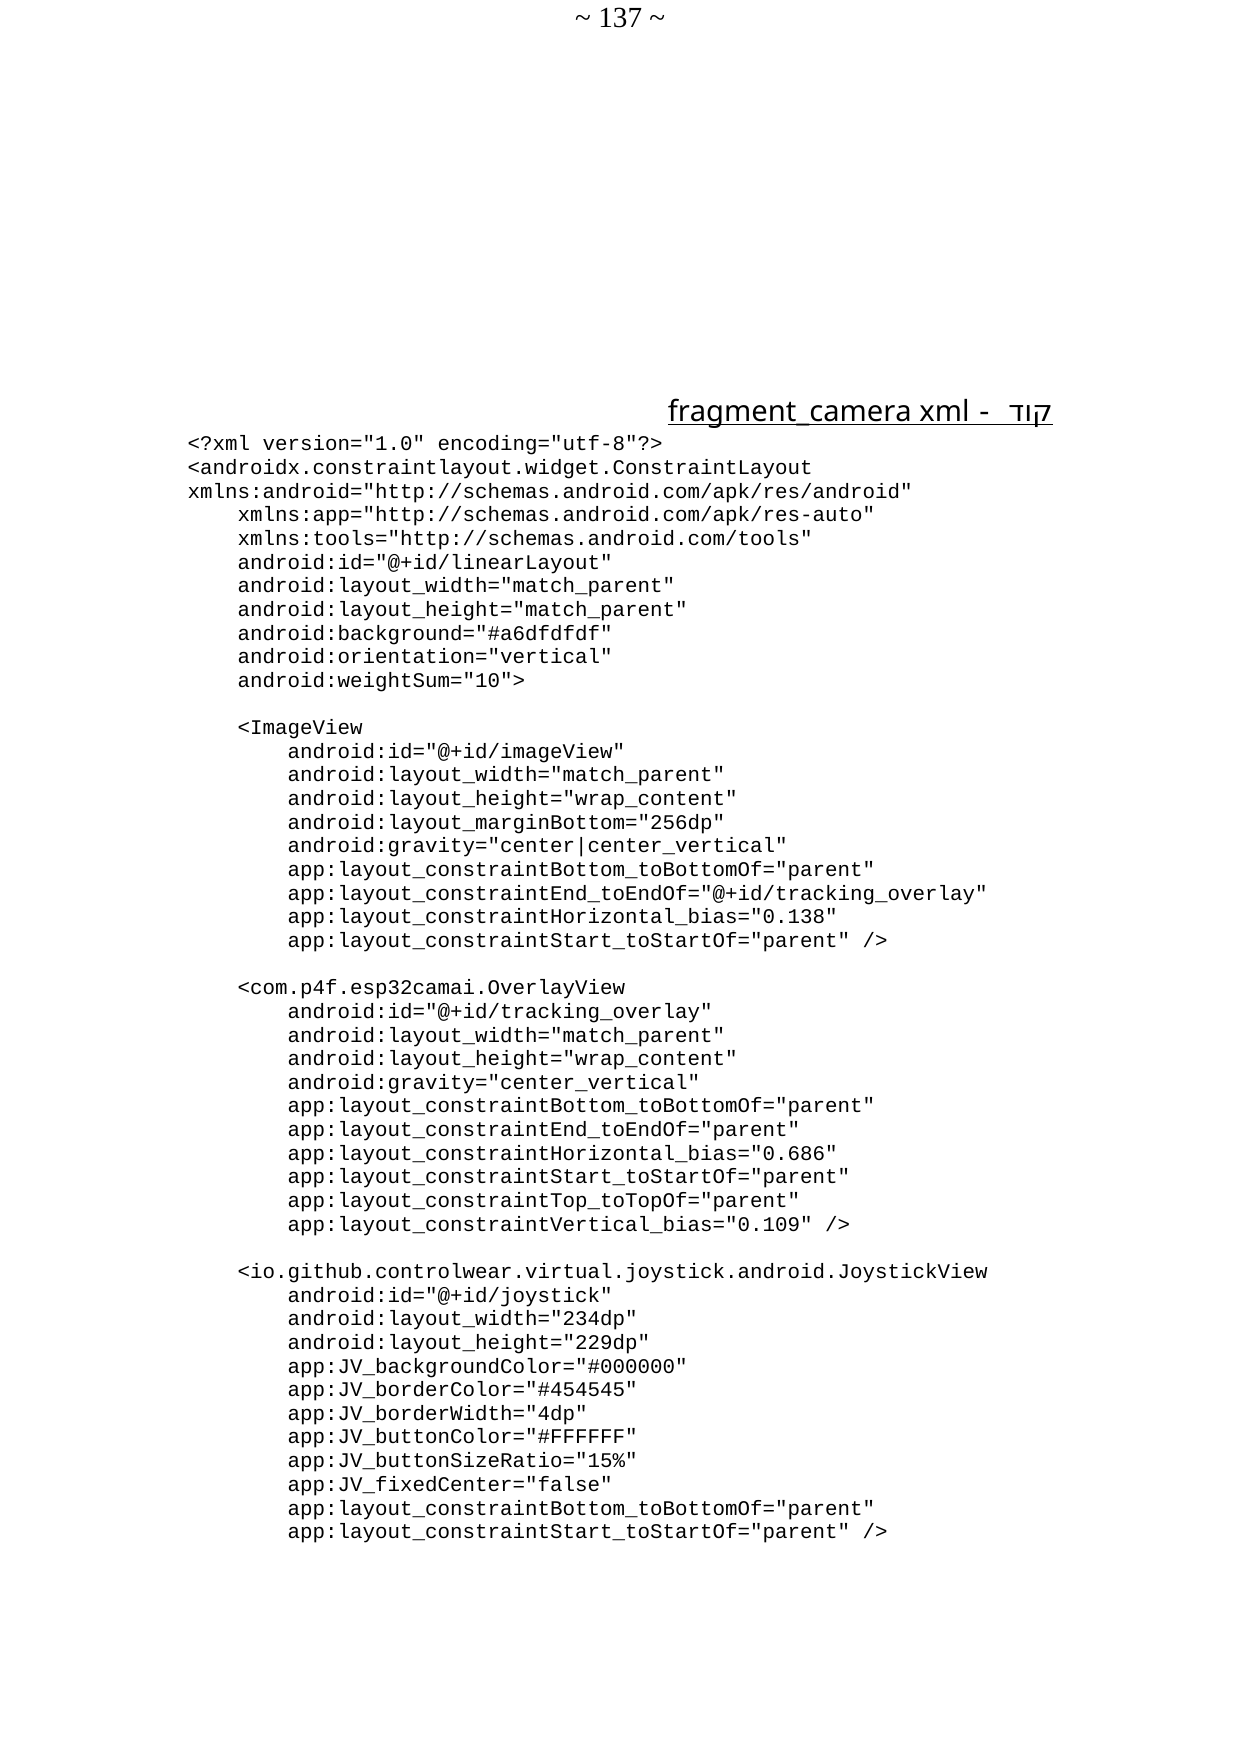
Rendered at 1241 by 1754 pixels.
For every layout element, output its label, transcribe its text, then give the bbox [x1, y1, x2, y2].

subtitle קוד - fragment_camera xml [187, 391, 1053, 430]
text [187, 433, 1053, 1592]
